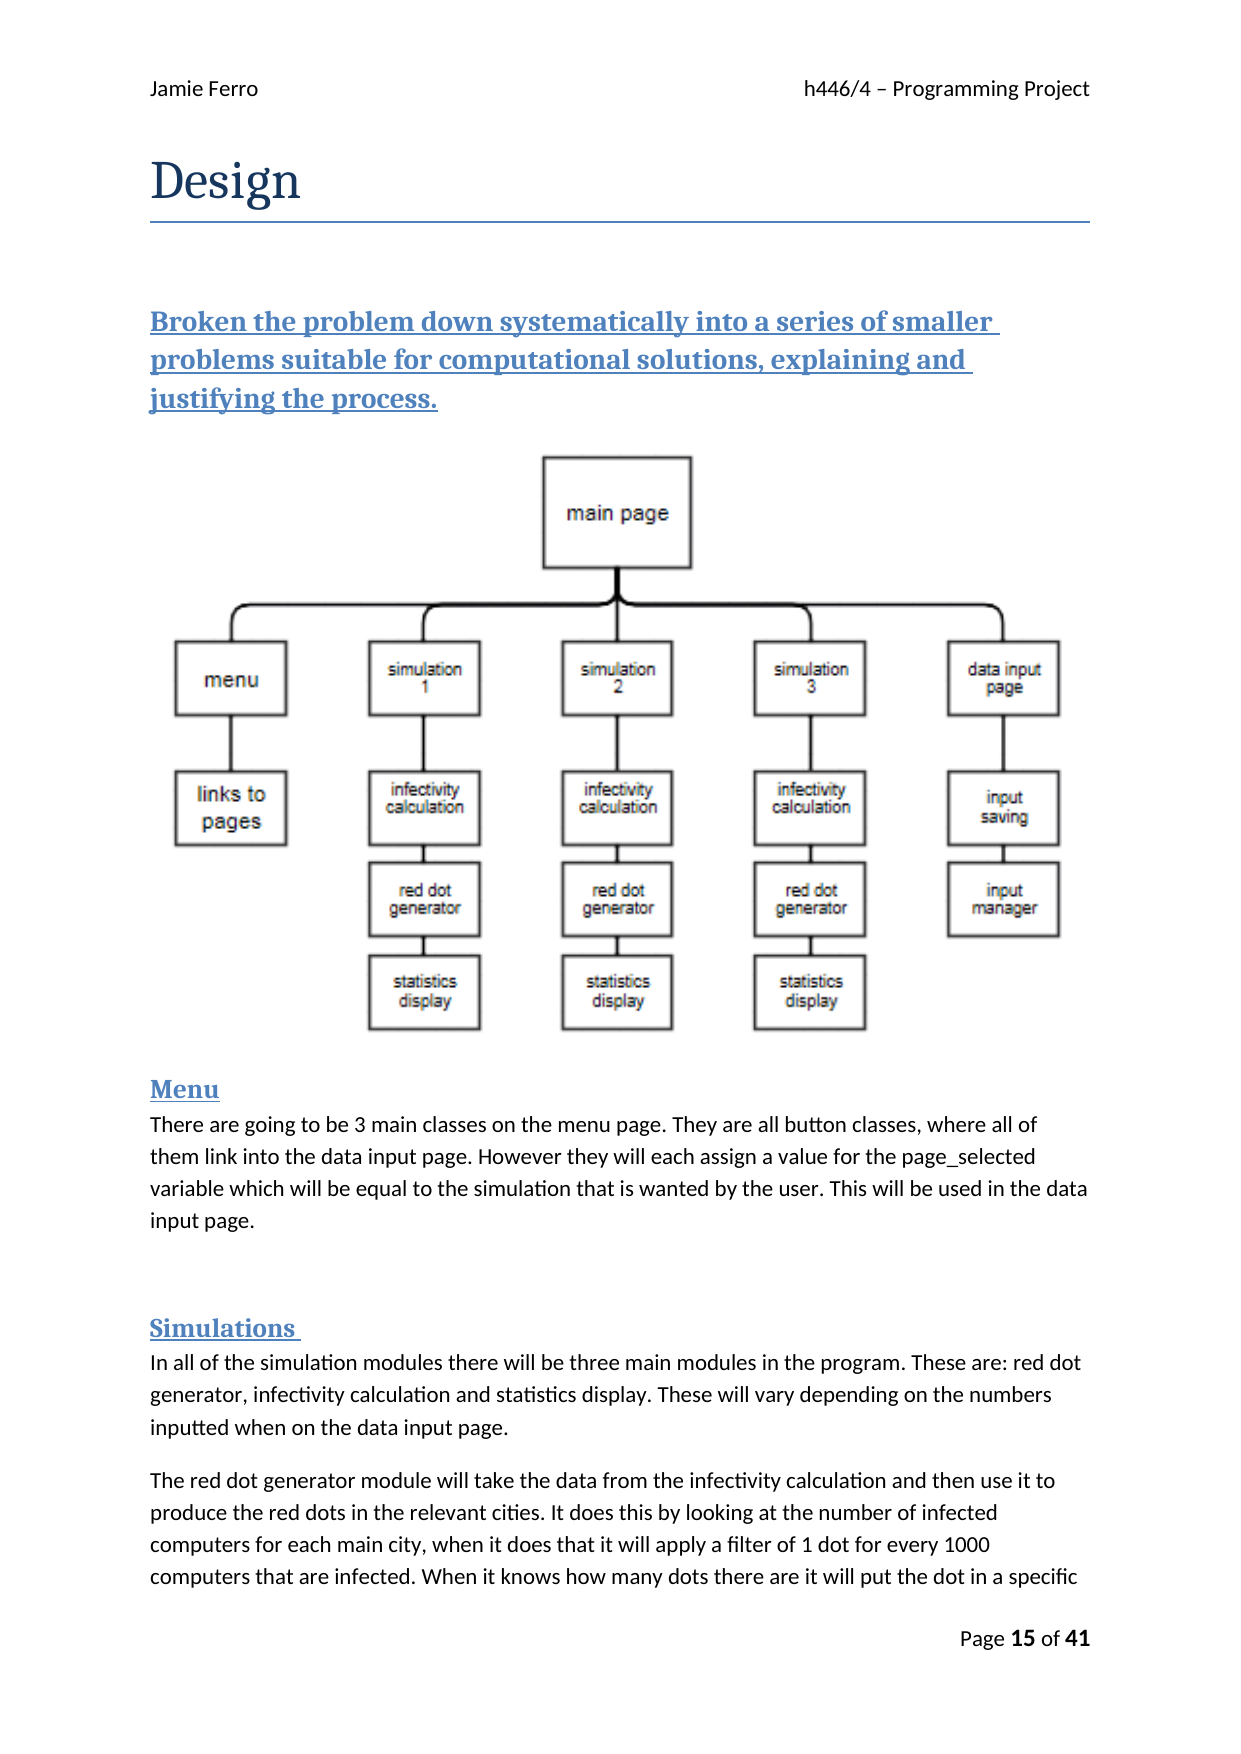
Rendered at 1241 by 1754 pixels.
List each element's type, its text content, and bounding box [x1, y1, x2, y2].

text In all of the simulation modules there will be three main modules in the program. These are: red dot generator, infectivity calculation and statistics display. These will vary depending on the numbers inputted when on the data input page. [150, 1348, 1090, 1441]
picture [150, 420, 1091, 1050]
text There are going to be 3 main classes on the menu page. They are all button classes, where all of them link into the data input page. However they will each assign a value for the page_selected variable which will be equal to the simulation that is wanted by the user. This will be used in the data input page. [150, 1110, 1090, 1235]
title Design [150, 150, 1090, 221]
subtitle Menu [150, 1074, 1090, 1106]
subtitle Broken the problem down systematically into a series of smaller problems suitable for computational solutions, explaining and justifying the process. [150, 305, 1090, 416]
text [150, 1466, 1090, 1590]
subtitle Simulations [150, 1313, 1090, 1344]
